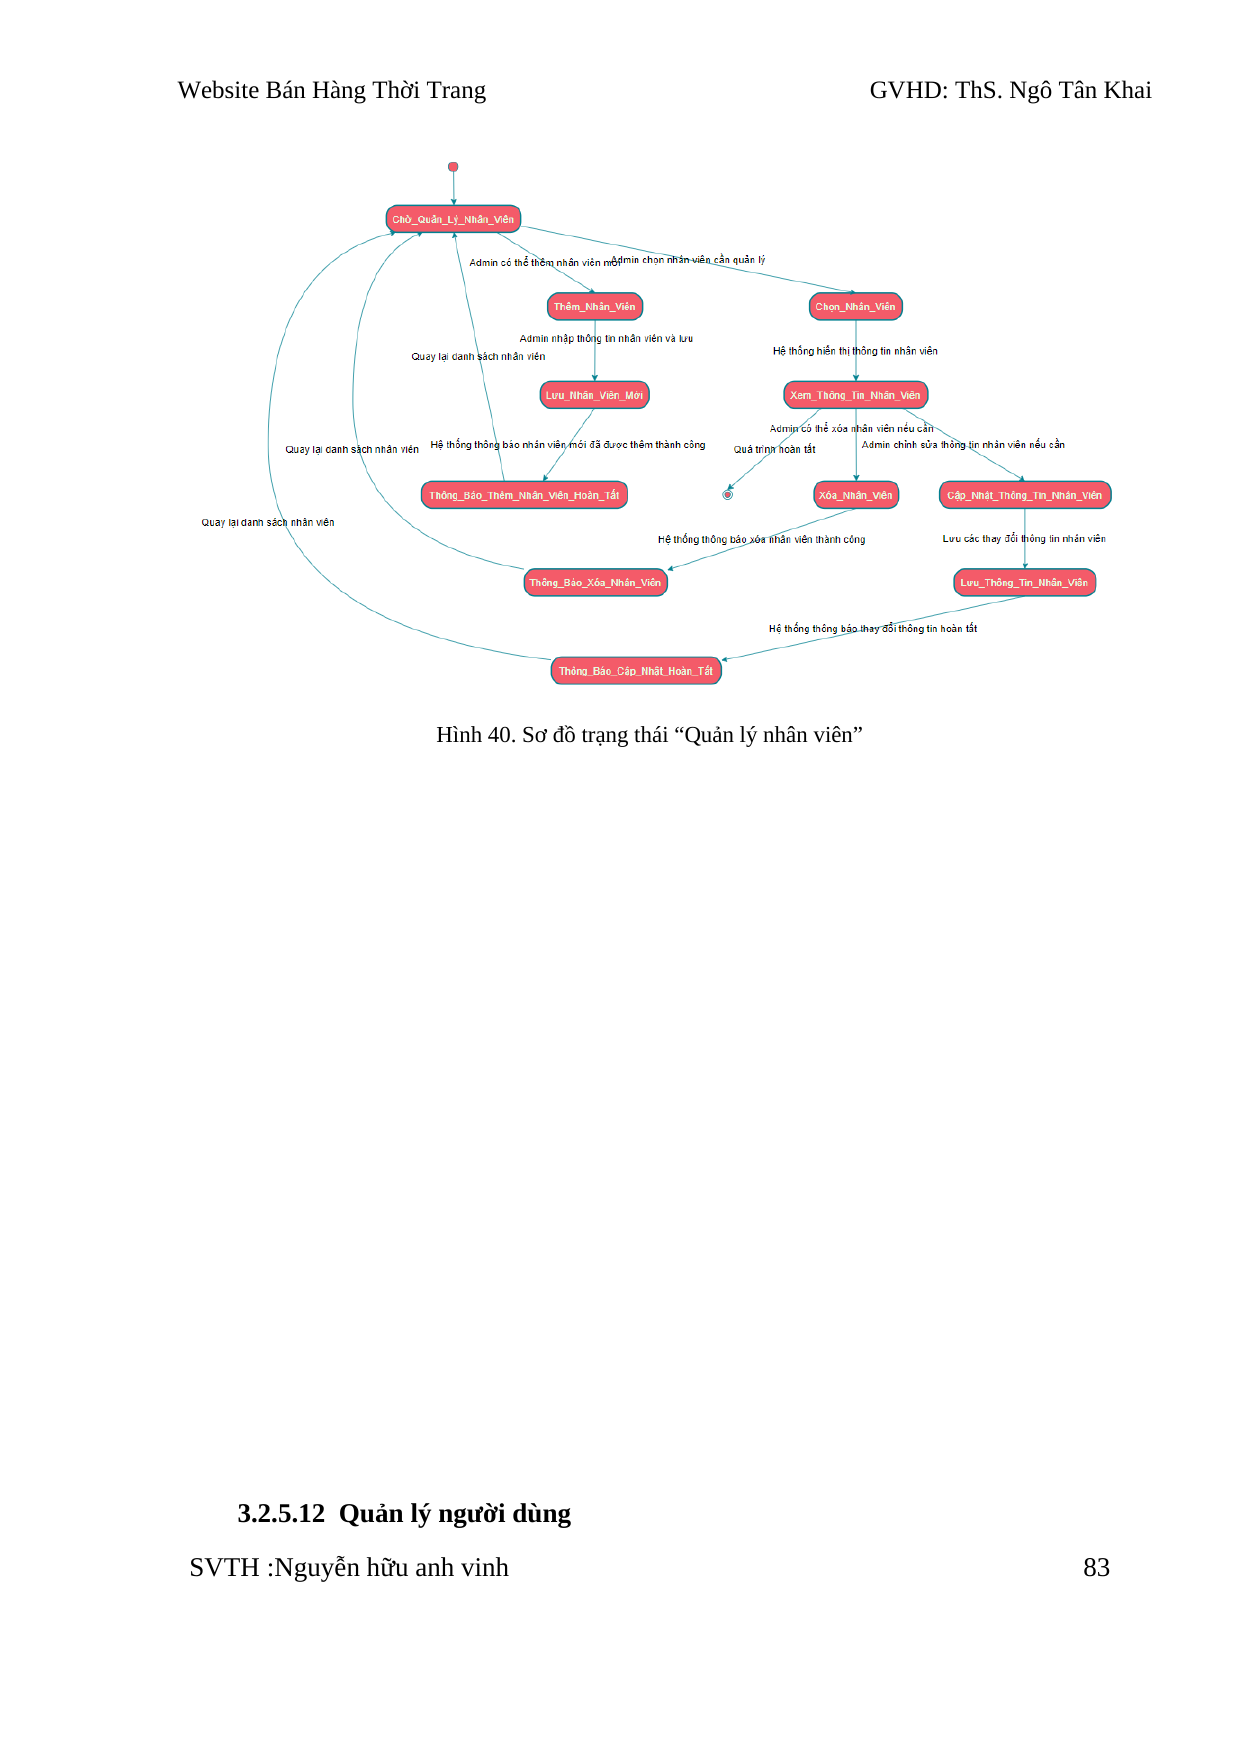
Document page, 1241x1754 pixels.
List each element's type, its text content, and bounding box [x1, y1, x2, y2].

picture [177, 153, 1123, 703]
subtitle 3.2.5.12 Quản lý người dùng [237, 1497, 1122, 1528]
text Hình 40. Sơ đồ trạng thái “Quản lý nhân viên” [177, 721, 1122, 748]
